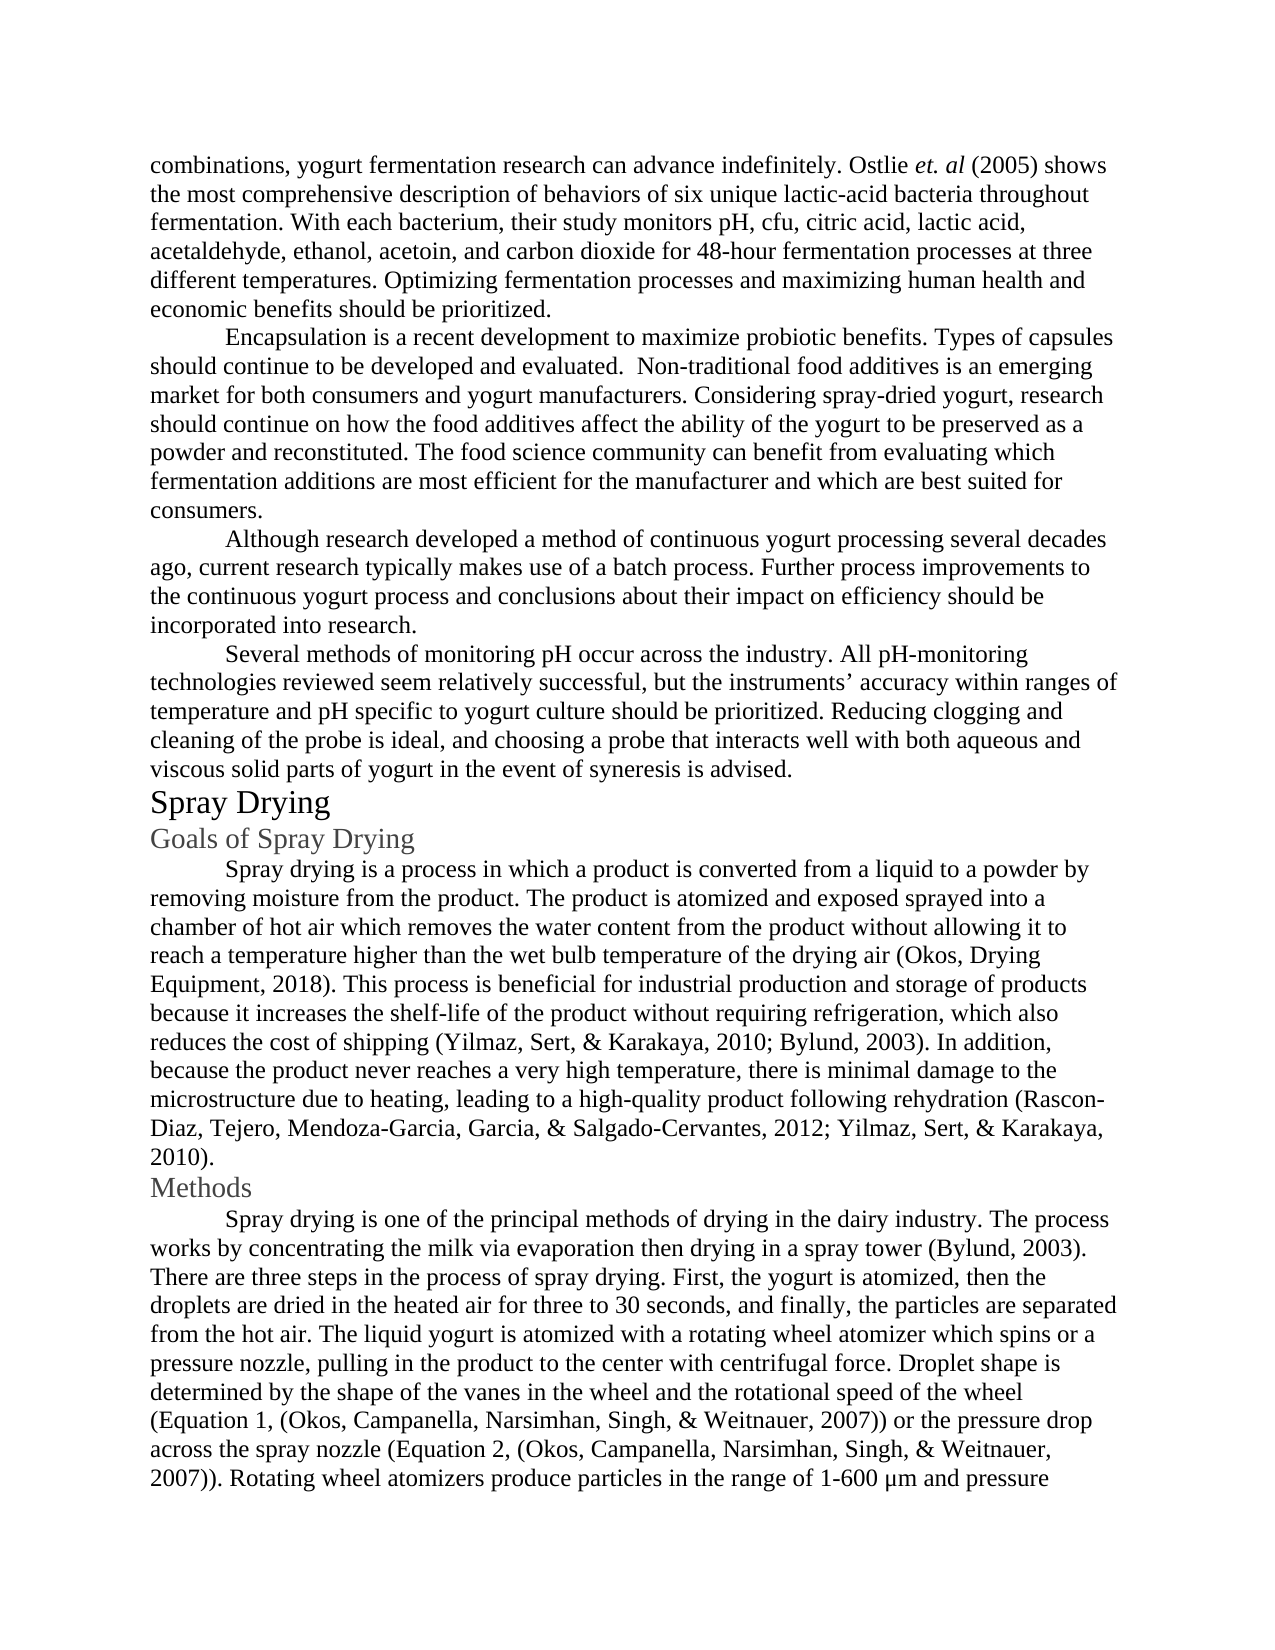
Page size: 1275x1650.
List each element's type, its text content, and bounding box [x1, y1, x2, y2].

text Several methods of monitoring pH occur across the industry. All pH-monitoring technologies reviewed seem relatively successful, but the instruments’ accuracy within ranges of temperature and pH specific to yogurt culture should be prioritized. Reducing clogging and cleaning of the probe is ideal, and choosing a probe that interacts well with both aqueous and viscous solid parts of yogurt in the event of syneresis is advised. [150, 639, 1125, 782]
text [150, 1204, 1125, 1492]
text Spray drying is a process in which a product is converted from a liquid to a powder by removing moisture from the product. The product is atomized and exposed sprayed into a chamber of hot air which removes the water content from the product without allowing it to reach a temperature higher than the wet bulb temperature of the drying air (Okos, Drying Equipment, 2018). This process is beneficial for industrial production and storage of products because it increases the shelf-life of the product without requiring refrigeration, which also reduces the cost of shipping (Yilmaz, Sert, & Karakaya, 2010; Bylund, 2003). In addition, because the product never reaches a very high temperature, there is minimal damage to the microstructure due to heating, leading to a high-quality product following rehydration (Rascon-Diaz, Tejero, Mendoza-Garcia, Garcia, & Salgado-Cervantes, 2012; Yilmaz, Sert, & Karakaya, 2010). [150, 854, 1125, 1171]
subtitle Goals of Spray Drying [150, 821, 1125, 854]
subtitle Methods [150, 1171, 1125, 1204]
text Although research developed a method of continuous yogurt processing several decades ago, current research typically makes use of a batch process. Further process improvements to the continuous yogurt process and conclusions about their impact on efficiency should be incorporated into research. [150, 524, 1125, 639]
subtitle Spray Drying [150, 782, 1125, 821]
text Encapsulation is a recent development to maximize probiotic benefits. Types of capsules should continue to be developed and evaluated. Non-traditional food additives is an emerging market for both consumers and yogurt manufacturers. Considering spray-dried yogurt, research should continue on how the food additives affect the ability of the yogurt to be preserved as a powder and reconstituted. The food science community can benefit from evaluating which fermentation additions are most efficient for the manufacturer and which are best suited for consumers. [150, 322, 1125, 524]
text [150, 150, 1125, 322]
